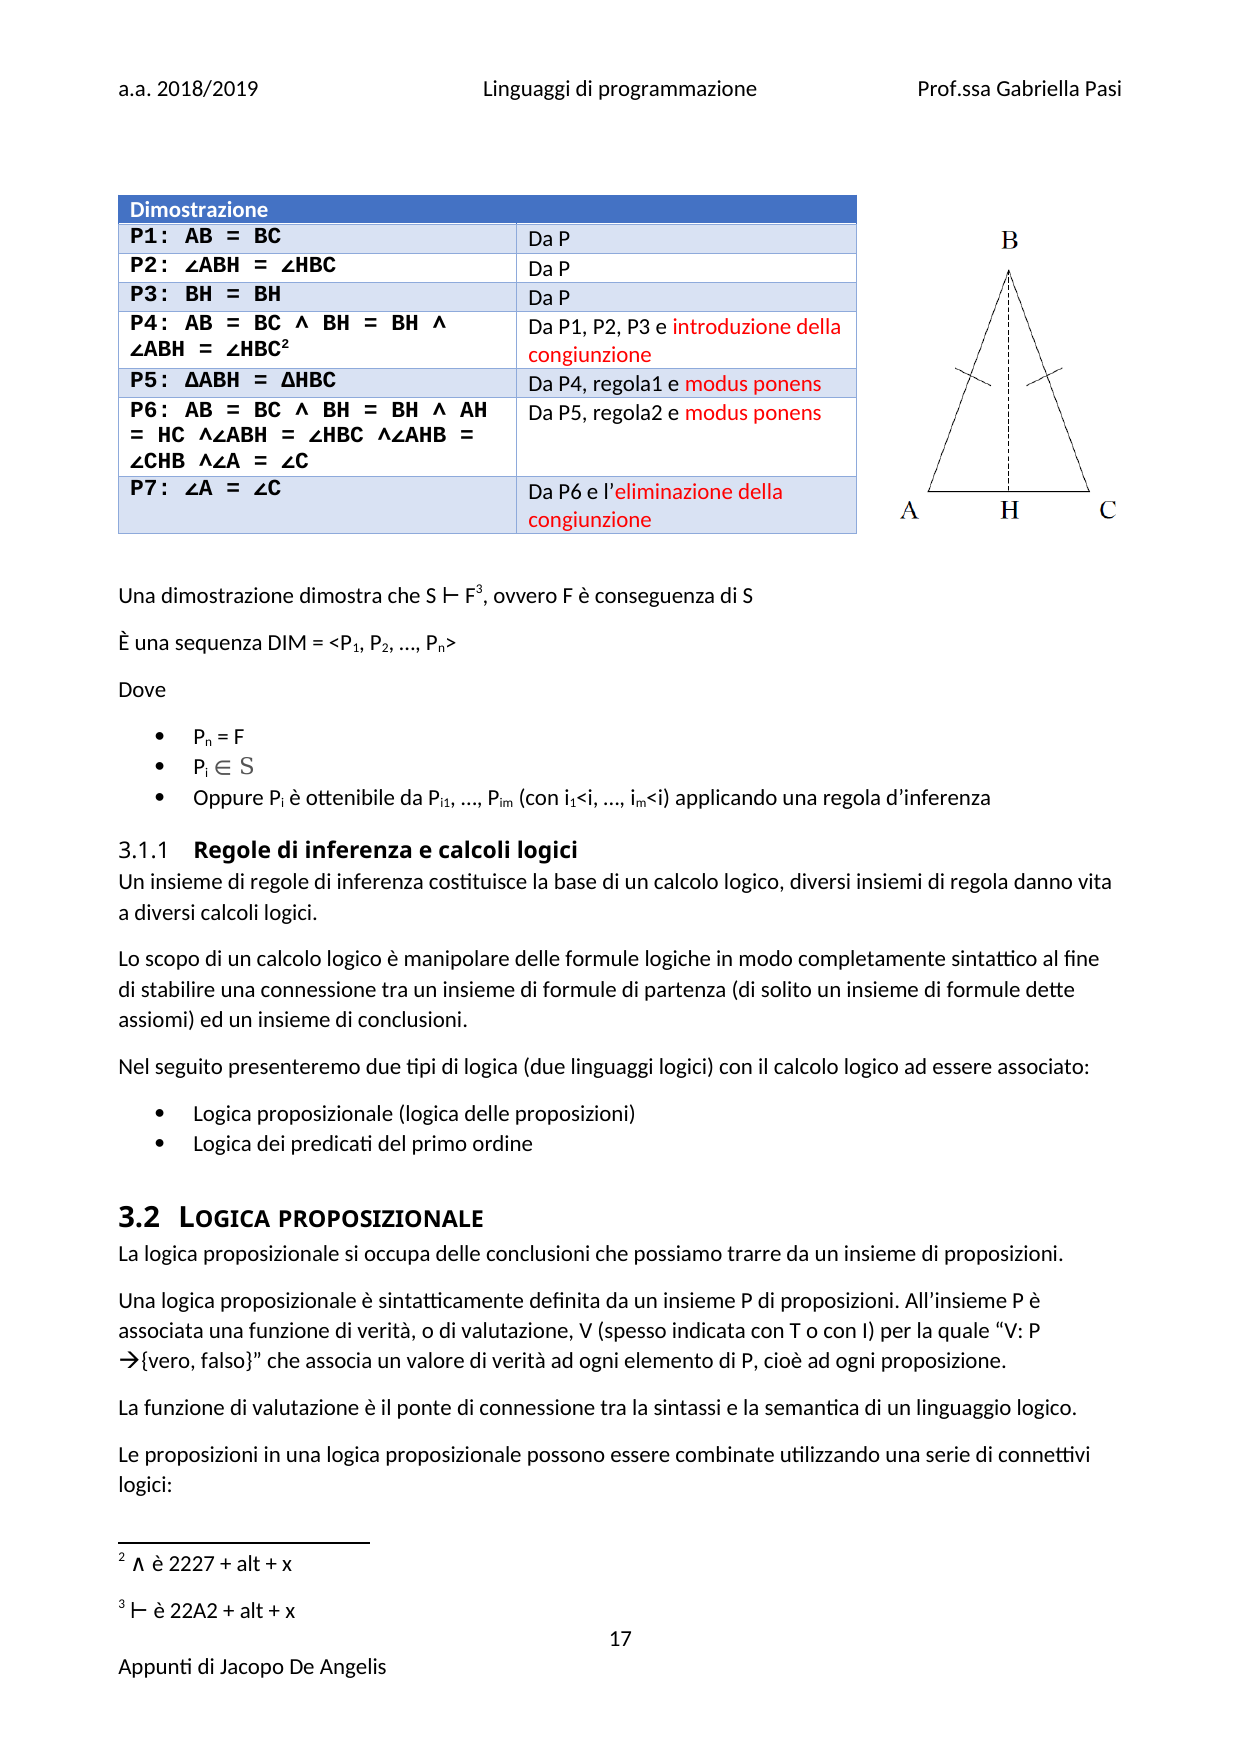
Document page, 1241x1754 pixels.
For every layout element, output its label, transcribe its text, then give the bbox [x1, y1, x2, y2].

subtitle Logica proposizionale [118, 1197, 1122, 1236]
table_cell P3: BH = BH [119, 283, 516, 311]
list Pn = F [156, 722, 1122, 750]
table_header Dimostrazione [119, 196, 516, 223]
table_cell P7: ∠A = ∠C [119, 477, 516, 533]
text La logica proposizionale si occupa delle conclusioni che possiamo trarre da un insieme di proposizioni. [118, 1239, 1122, 1267]
table_header [517, 196, 856, 223]
text Nel seguito presenteremo due tipi di logica (due linguaggi logici) con il calcolo logico ad essere associato: [118, 1052, 1122, 1080]
table_cell Da P4, regola1 e modus ponens [517, 369, 856, 397]
text Lo scopo di un calcolo logico è manipolare delle formule logiche in modo completamente sintattico al fine di stabilire una connessione tra un insieme di formule di partenza (di solito un insieme di formule dette assiomi) ed un insieme di conclusioni. [118, 944, 1122, 1033]
table_cell P1: AB = BC [119, 225, 516, 253]
table_cell P4: AB = BC ∧ BH = BH ∧ ∠ABH = ∠HBC [119, 312, 516, 368]
table_cell Da P1, P2, P3 e introduzione della congiunzione [517, 312, 856, 368]
table_cell P6: AB = BC ∧ BH = BH ∧ AH = HC ∧∠ABH = ∠HBC ∧∠AHB = ∠CHB ∧∠A = ∠C [119, 398, 516, 476]
text Una logica proposizionale è sintatticamente definita da un insieme P di proposizioni. All’insieme P è associata una funzione di verità, o di valutazione, V (spesso indicata con T o con I) per la quale “V: P {vero, falso}” che associa un valore di verità ad ogni elemento di P, cioè ad ogni proposizione. [118, 1286, 1122, 1375]
table_cell Da P [517, 254, 856, 282]
list Oppure Pi è ottenibile da Pi1, …, Pim (con i1<i, …, im<i) applicando una regola d’inferenza [156, 783, 1122, 811]
text La funzione di valutazione è il ponte di connessione tra la sintassi e la semantica di un linguaggio logico. [118, 1393, 1122, 1422]
text Dove [118, 675, 1122, 703]
text Le proposizioni in una logica proposizionale possono essere combinate utilizzando una serie di connettivi logici: [118, 1440, 1122, 1499]
list Logica proposizionale (logica delle proposizioni) [156, 1099, 1122, 1127]
text Una dimostrazione dimostra che S ⊢ F, ovvero F è conseguenza di S [118, 581, 1122, 609]
table_cell P5: ∆ABH = ∆HBC [119, 369, 516, 397]
list Logica dei predicati del primo ordine [156, 1129, 1122, 1157]
table_cell Da P [517, 225, 856, 253]
text È una sequenza DIM = <P1, P2, …, Pn> [118, 628, 1122, 656]
table_cell Da P5, regola2 e modus ponens [517, 398, 856, 476]
list Pi ∈ S [156, 752, 1122, 780]
table_cell Da P [517, 283, 856, 311]
table_cell Da P6 e l’eliminazione della congiunzione [517, 477, 856, 533]
table_cell P2: ∠ABH = ∠HBC [119, 254, 516, 282]
text Un insieme di regole di inferenza costituisce la base di un calcolo logico, diversi insiemi di regola danno vita a diversi calcoli logici. [118, 867, 1122, 926]
subtitle Regole di inferenza e calcoli logici [118, 834, 1122, 865]
